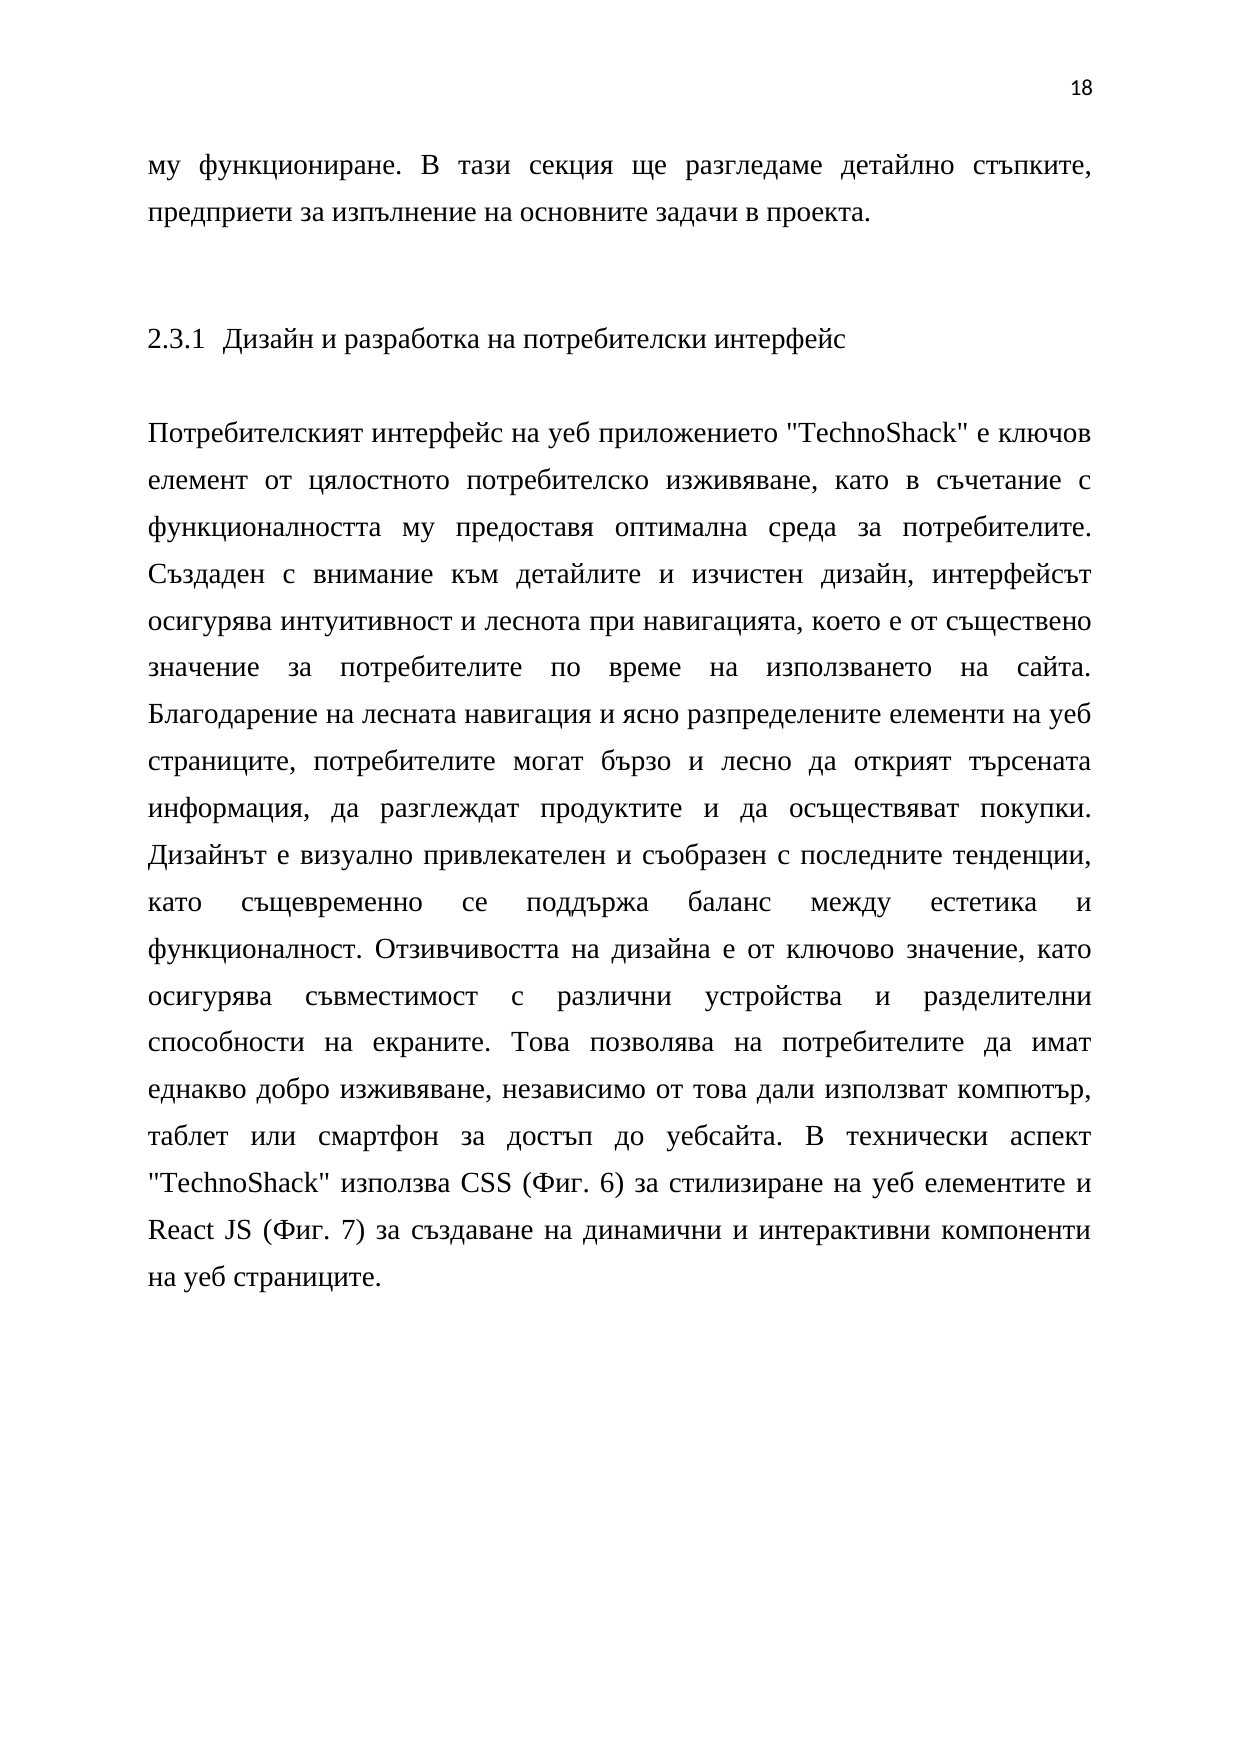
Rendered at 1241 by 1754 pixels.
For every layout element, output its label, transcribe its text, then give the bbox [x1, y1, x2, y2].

text Потребителският интерфейс на уеб приложението "TechnoShack" е ключов елемент от цялостното потребителско изживяване, като в съчетание с функционалността му предоставя оптимална среда за потребителите. Създаден с внимание към детайлите и изчистен дизайн, интерфейсът осигурява интуитивност и леснота при навигацията, което е от съществено значение за потребителите по време на използването на сайта. Благодарение на лесната навигация и ясно разпределените елементи на уеб страниците, потребителите могат бързо и лесно да открият търсената информация, да разглеждат продуктите и да осъществяват покупки. Дизайнът е визуално привлекателен и съобразен с последните тенденции, като същевременно се поддържа баланс между естетика и функционалност. Отзивчивостта на дизайна е от ключово значение, като осигурява съвместимост с различни устройства и разделителни способности на екраните. Това позволява на потребителите да имат еднакво добро изживяване, независимо от това дали използват компютър, таблет или смартфон за достъп до уебсайта. В технически аспект "TechnoShack" използва CSS (Фиг. 6) за стилизиране на уеб елементите и React JS (Фиг. 7) за създаване на динамични и интерактивни компоненти на уеб страниците. [148, 415, 1093, 1292]
subtitle 2.3.1 Дизайн и разработка на потребителски интерфейс [147, 321, 1093, 355]
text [148, 147, 1093, 228]
